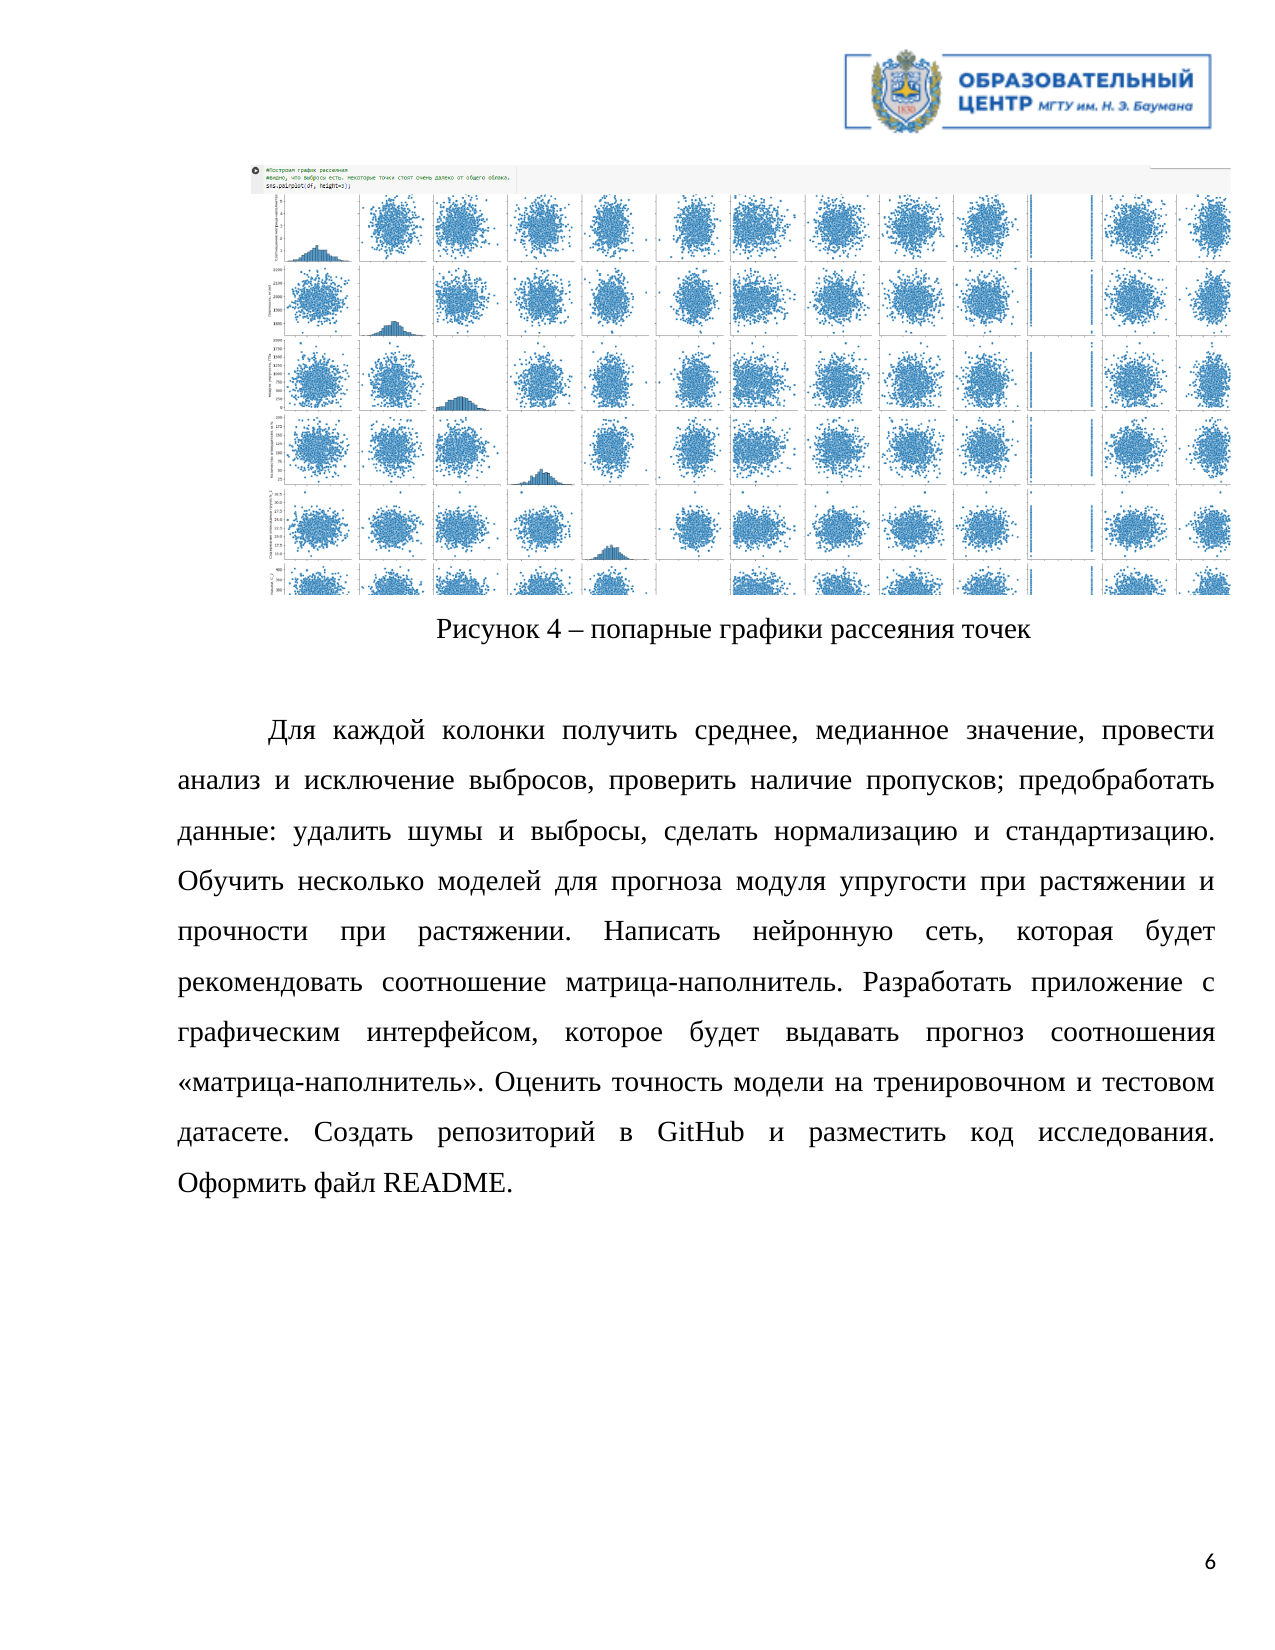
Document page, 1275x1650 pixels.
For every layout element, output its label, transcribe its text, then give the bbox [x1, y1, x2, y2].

picture [814, 26, 1262, 149]
text Для каждой колонки получить среднее, медианное значение, провести анализ и исключение выбросов, проверить наличие пропусков; предобработать данные: удалить шумы и выбросы, сделать нормализацию и стандартизацию. Обучить несколько моделей для прогноза модуля упругости при растяжении и прочности при растяжении. Написать нейронную сеть, которая будет рекомендовать соотношение матрица-наполнитель. Разработать приложение с графическим интерфейсом, которое будет выдавать прогноз соотношения «матрица-наполнитель». Оценить точность модели на тренировочном и тестовом датасете. Создать репозиторий в GitHub и разместить код исследования. Оформить файл README. [177, 712, 1216, 1198]
picture [251, 165, 1231, 595]
text Рисунок 4 – попарные графики рассеяния точек [177, 611, 1216, 645]
